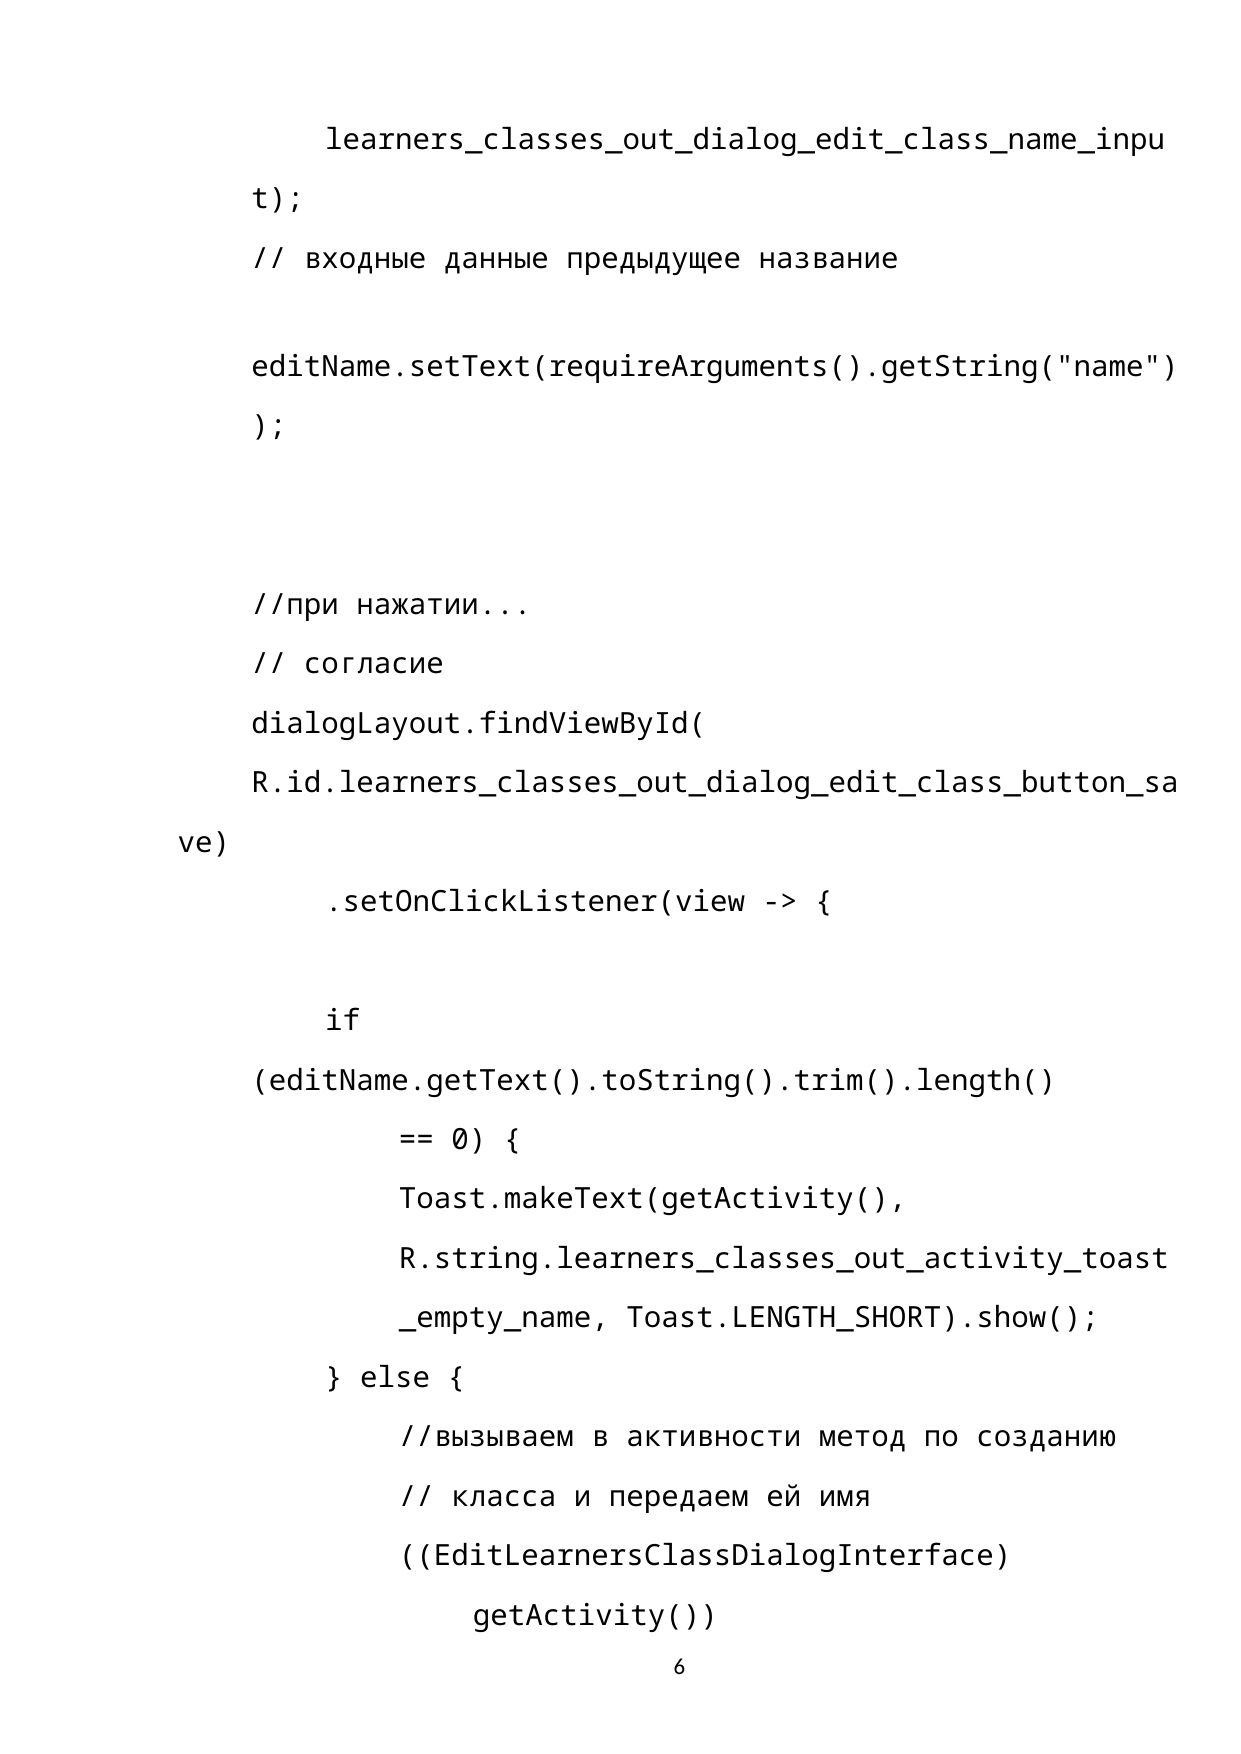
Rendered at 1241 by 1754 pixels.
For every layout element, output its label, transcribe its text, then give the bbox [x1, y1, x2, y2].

text editName.setText(requireArguments().getString("name")); [251, 297, 1181, 444]
text //при нажатии... [177, 583, 1181, 623]
text ((EditLearnersClassDialogInterface) [325, 1535, 1181, 1574]
text // согласие [177, 642, 1181, 682]
text R.id.learners_classes_out_dialog_edit_class_button_save) [177, 761, 1181, 861]
text // класса и передаем ей имя [325, 1475, 1181, 1515]
text if (editName.getText().toString().trim().length() [251, 999, 1181, 1098]
text } else { [251, 1356, 1181, 1396]
text //вызываем в активности метод по созданию [325, 1416, 1181, 1455]
text // входные данные предыдущее название [177, 237, 1181, 277]
text .setOnClickListener(view -> { [325, 880, 1181, 920]
text getActivity()) [399, 1594, 1181, 1634]
text Toast.makeText(getActivity(), R.string.learners_classes_out_activity_toast_empty_name, Toast.LENGTH_SHORT).show(); [399, 1178, 1181, 1336]
text dialogLayout.findViewById( [177, 702, 1181, 742]
text == 0) { [325, 1118, 1181, 1158]
text learners_classes_out_dialog_edit_class_name_input); [251, 118, 1181, 217]
